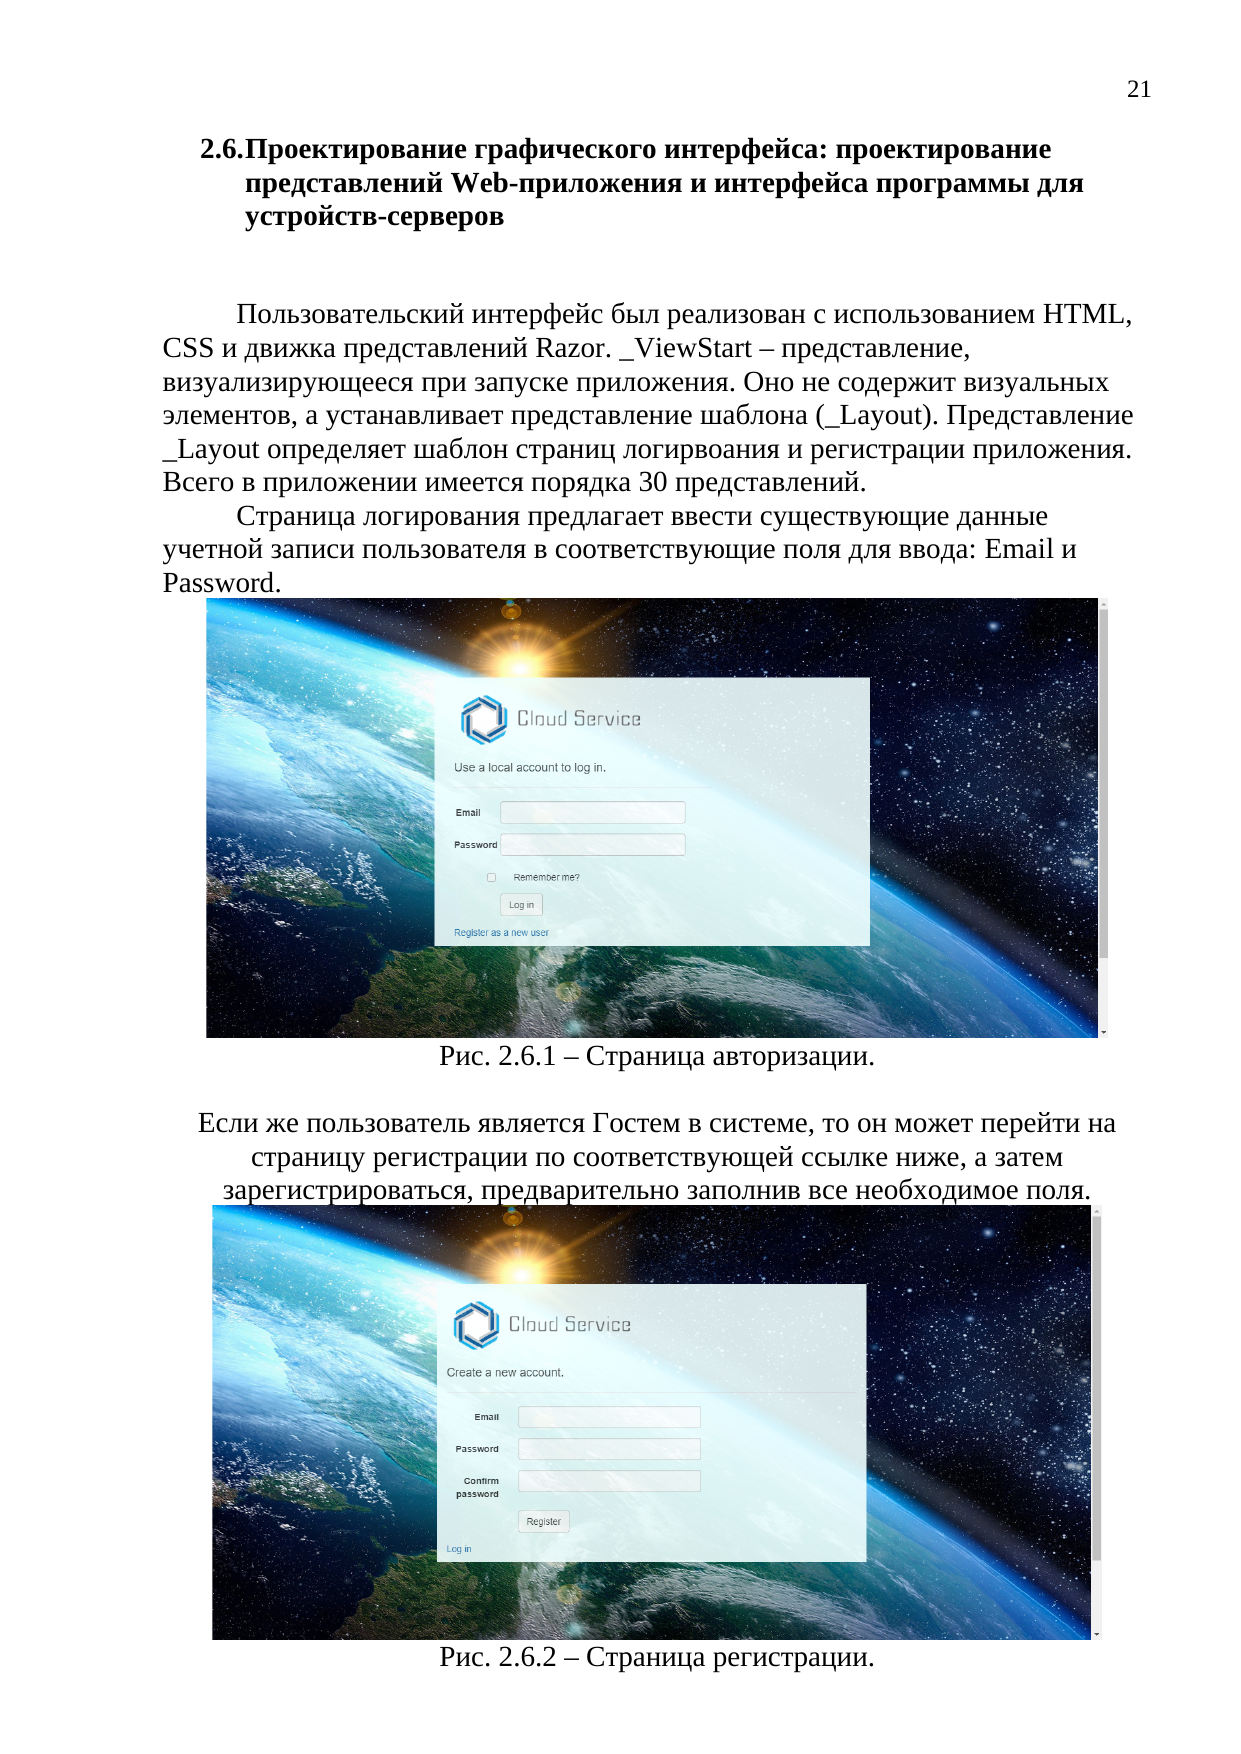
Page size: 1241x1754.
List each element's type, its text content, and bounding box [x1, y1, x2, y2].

picture [212, 1205, 1102, 1640]
text Страница логирования предлагает ввести существующие данные учетной записи пользователя в соответствующие поля для ввода: Email и Password. [162, 498, 1152, 598]
list Проектирование графического интерфейса: проектирование представлений Web-приложения и интерфейса программы для устройств-серверов [200, 131, 1152, 232]
text Пользовательский интерфейс был реализован с использованием HTML, CSS и движка представлений Razor. _ViewStart – представление, визуализирующееся при запуске приложения. Оно не содержит визуальных элементов, а устанавливает представление шаблона (_Layout). Представление _Layout определяет шаблон страниц логирвоания и регистрации приложения. Всего в приложении имеется порядка 30 представлений. [162, 297, 1152, 498]
text Рис. 2.6.1 – Страница авторизации. [162, 1038, 1152, 1072]
text Рис. 2.6.2 – Страница регистрации. [162, 1639, 1152, 1673]
picture [206, 598, 1108, 1038]
